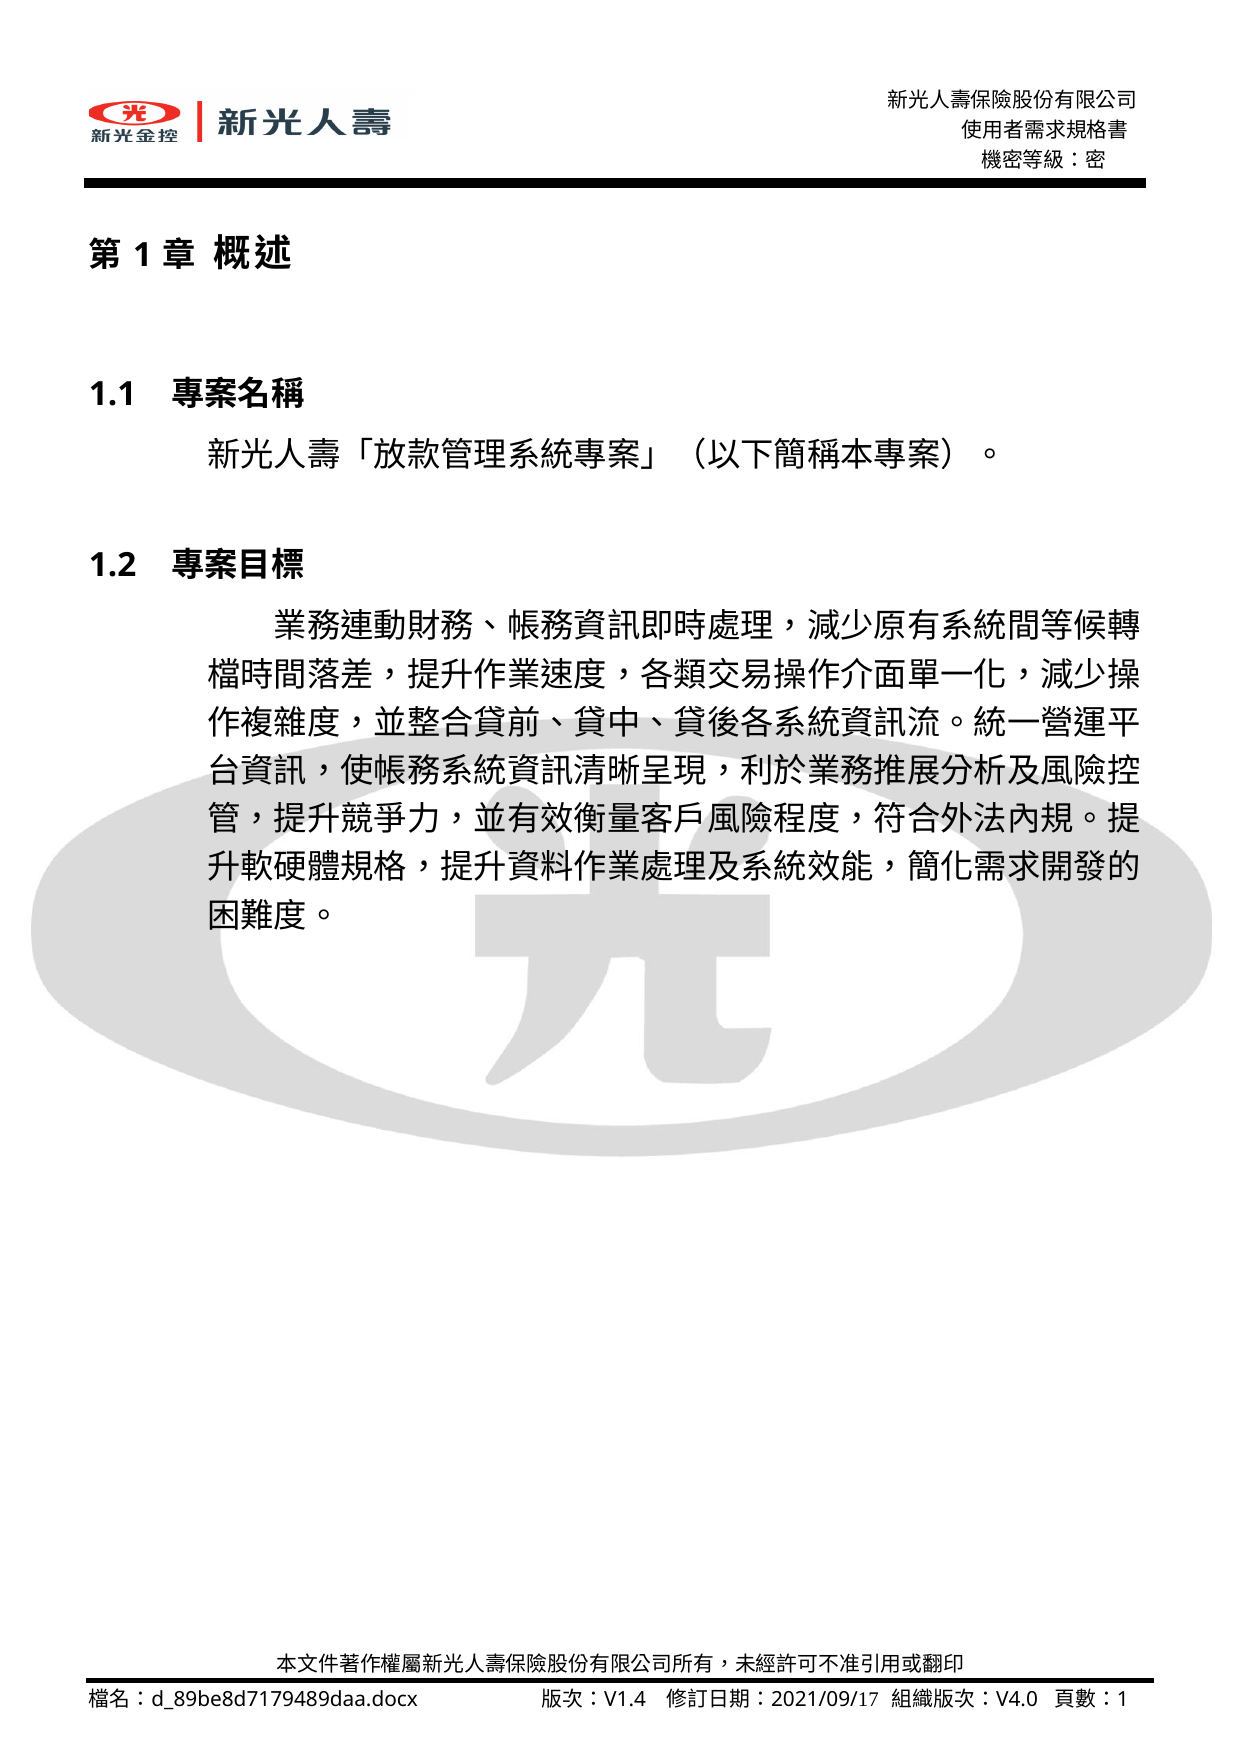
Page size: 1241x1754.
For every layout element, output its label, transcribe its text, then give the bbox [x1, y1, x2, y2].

text 業務連動財務、帳務資訊即時處理，減少原有系統間等候轉檔時間落差，提升作業速度，各類交易操作介面單一化，減少操作複雜度，並整合貸前、貸中、貸後各系統資訊流。統一營運平台資訊，使帳務系統資訊清晰呈現，利於業務推展分析及風險控管，提升競爭力，並有效衡量客戶風險程度，符合外法內規。提升軟硬體規格，提升資料作業處理及系統效能，簡化需求開發的困難度。 [207, 599, 1152, 937]
picture [88, 86, 414, 142]
subtitle 1.1 專案名稱 [89, 367, 1152, 415]
subtitle 第1章 概述 [89, 223, 1152, 277]
text 新光人壽「放款管理系統專案」（以下簡稱本專案）。 [207, 427, 1152, 476]
picture [25, 709, 1215, 1163]
subtitle 1.2 專案目標 [89, 538, 1152, 587]
